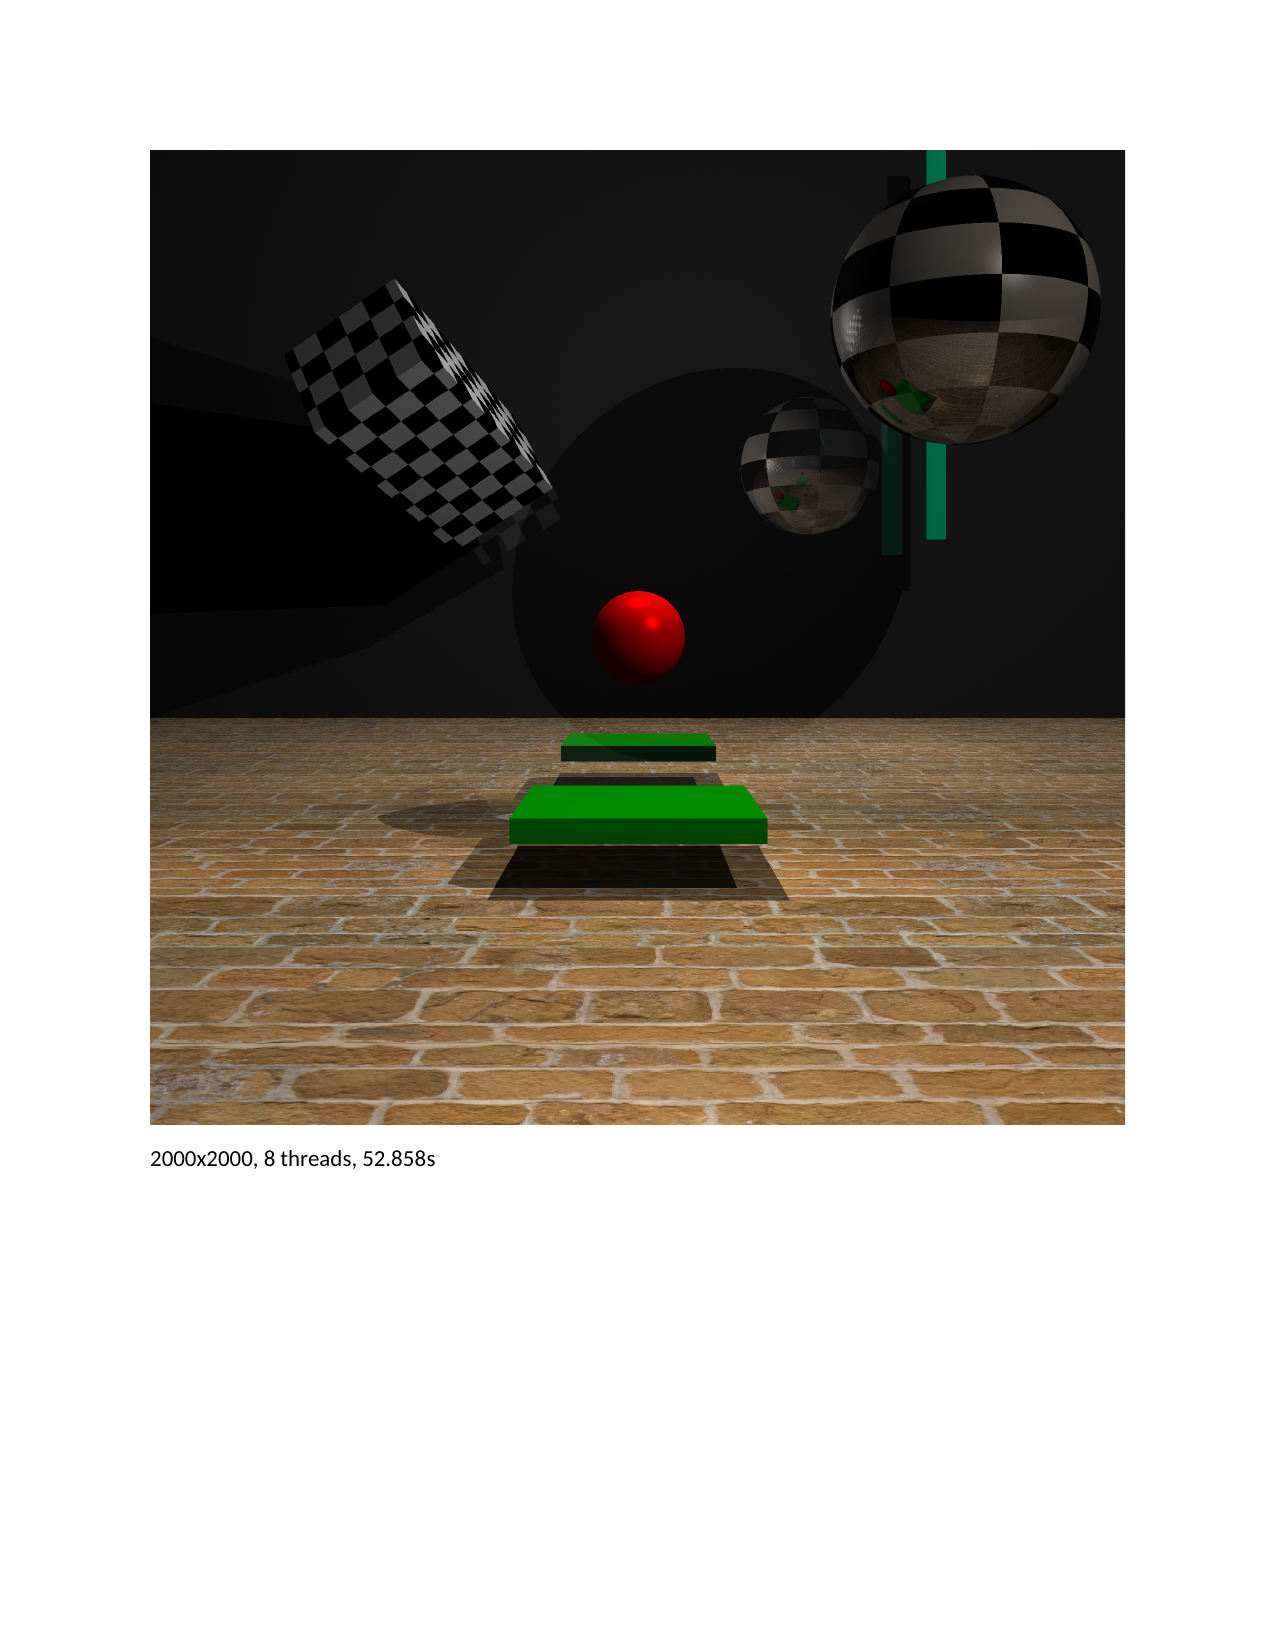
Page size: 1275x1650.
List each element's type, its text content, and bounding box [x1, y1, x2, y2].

text 2000x2000, 8 threads, 52.858s [150, 1144, 1125, 1172]
picture [150, 150, 1125, 1125]
